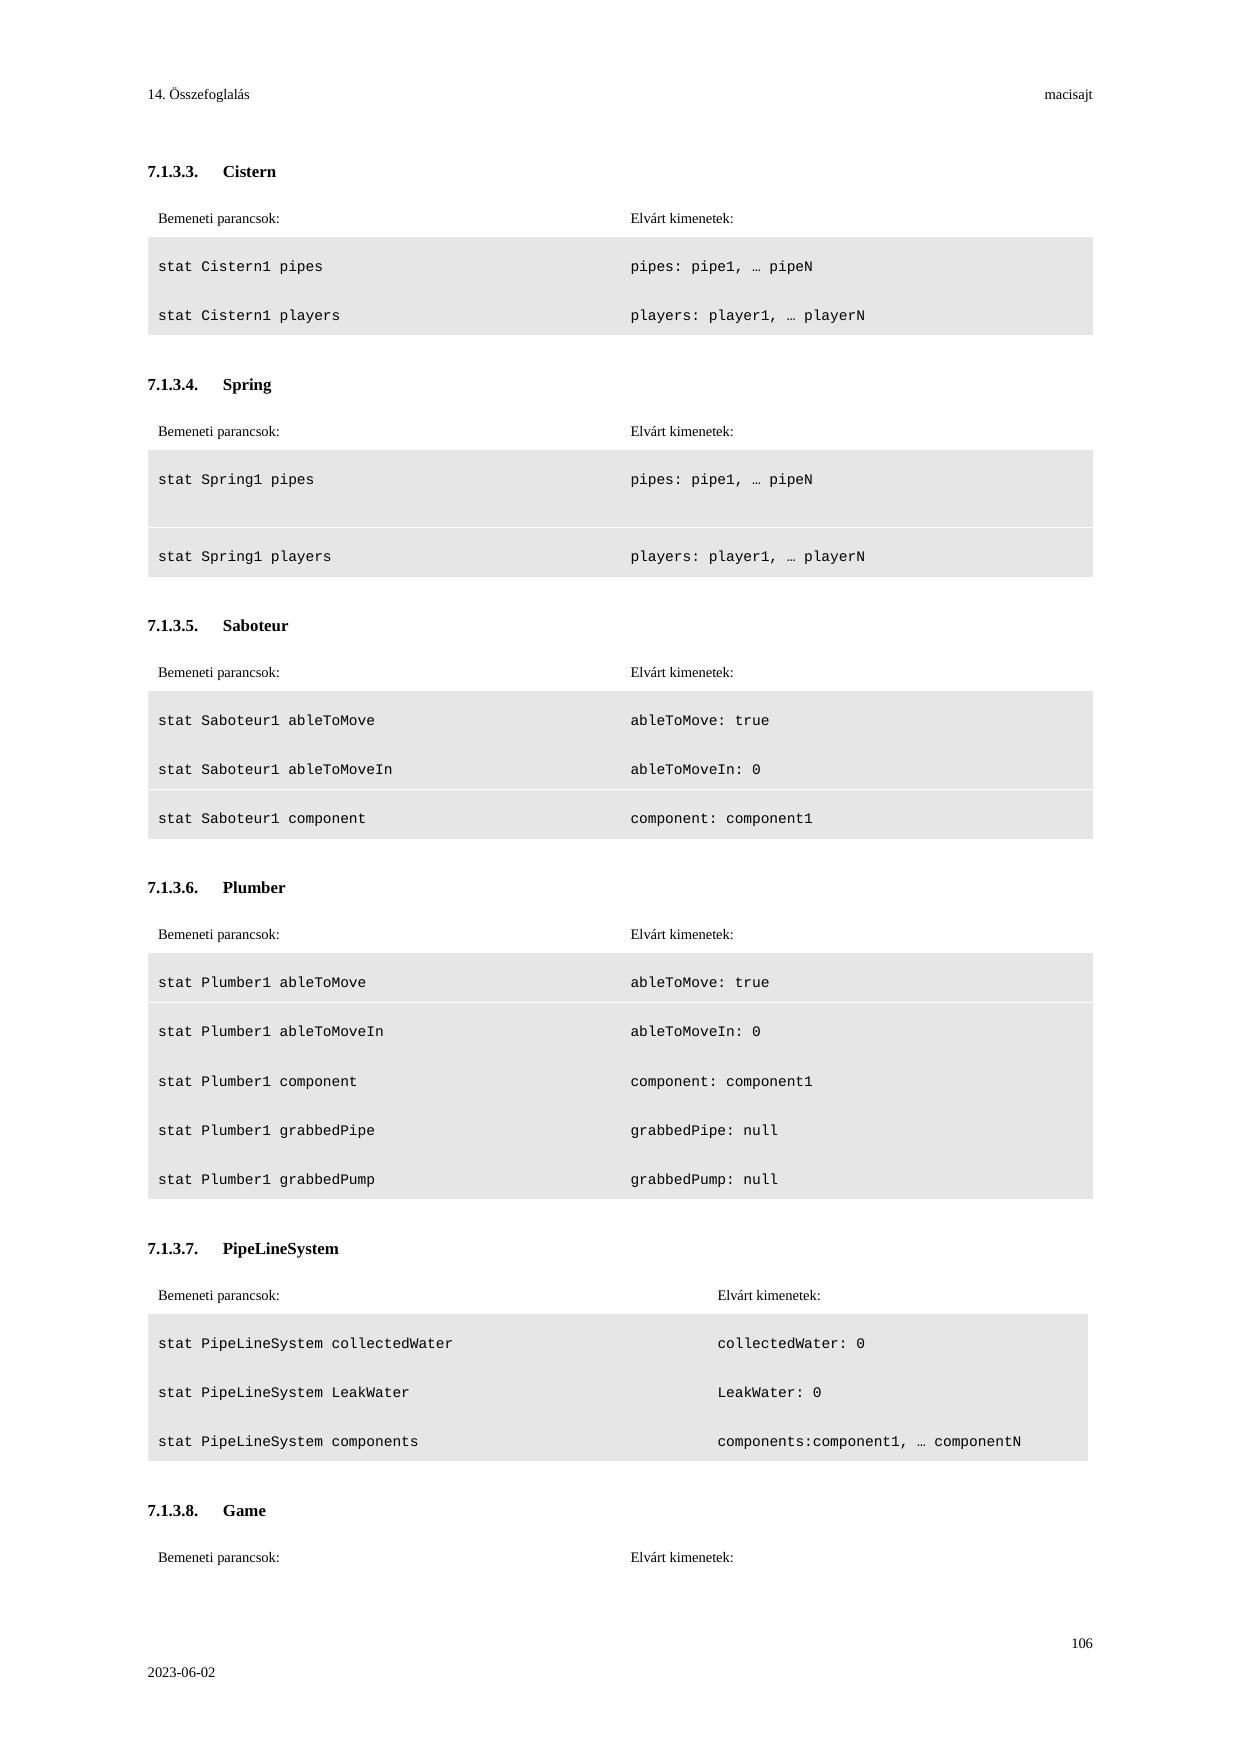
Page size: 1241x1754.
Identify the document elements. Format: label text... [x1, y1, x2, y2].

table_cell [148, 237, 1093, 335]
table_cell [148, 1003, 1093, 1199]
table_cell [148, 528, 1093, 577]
subtitle PipeLineSystem [147, 1224, 1093, 1258]
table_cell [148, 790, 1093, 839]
subtitle Plumber [147, 864, 1093, 897]
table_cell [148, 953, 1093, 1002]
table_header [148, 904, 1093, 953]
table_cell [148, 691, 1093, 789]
subtitle Saboteur [147, 602, 1093, 635]
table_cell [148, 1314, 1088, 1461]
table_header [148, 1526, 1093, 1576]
subtitle Spring [147, 361, 1093, 394]
subtitle Cistern [147, 148, 1093, 181]
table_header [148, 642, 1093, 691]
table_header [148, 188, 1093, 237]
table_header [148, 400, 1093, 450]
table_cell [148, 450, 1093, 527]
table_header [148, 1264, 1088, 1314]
subtitle Game [147, 1486, 1093, 1520]
